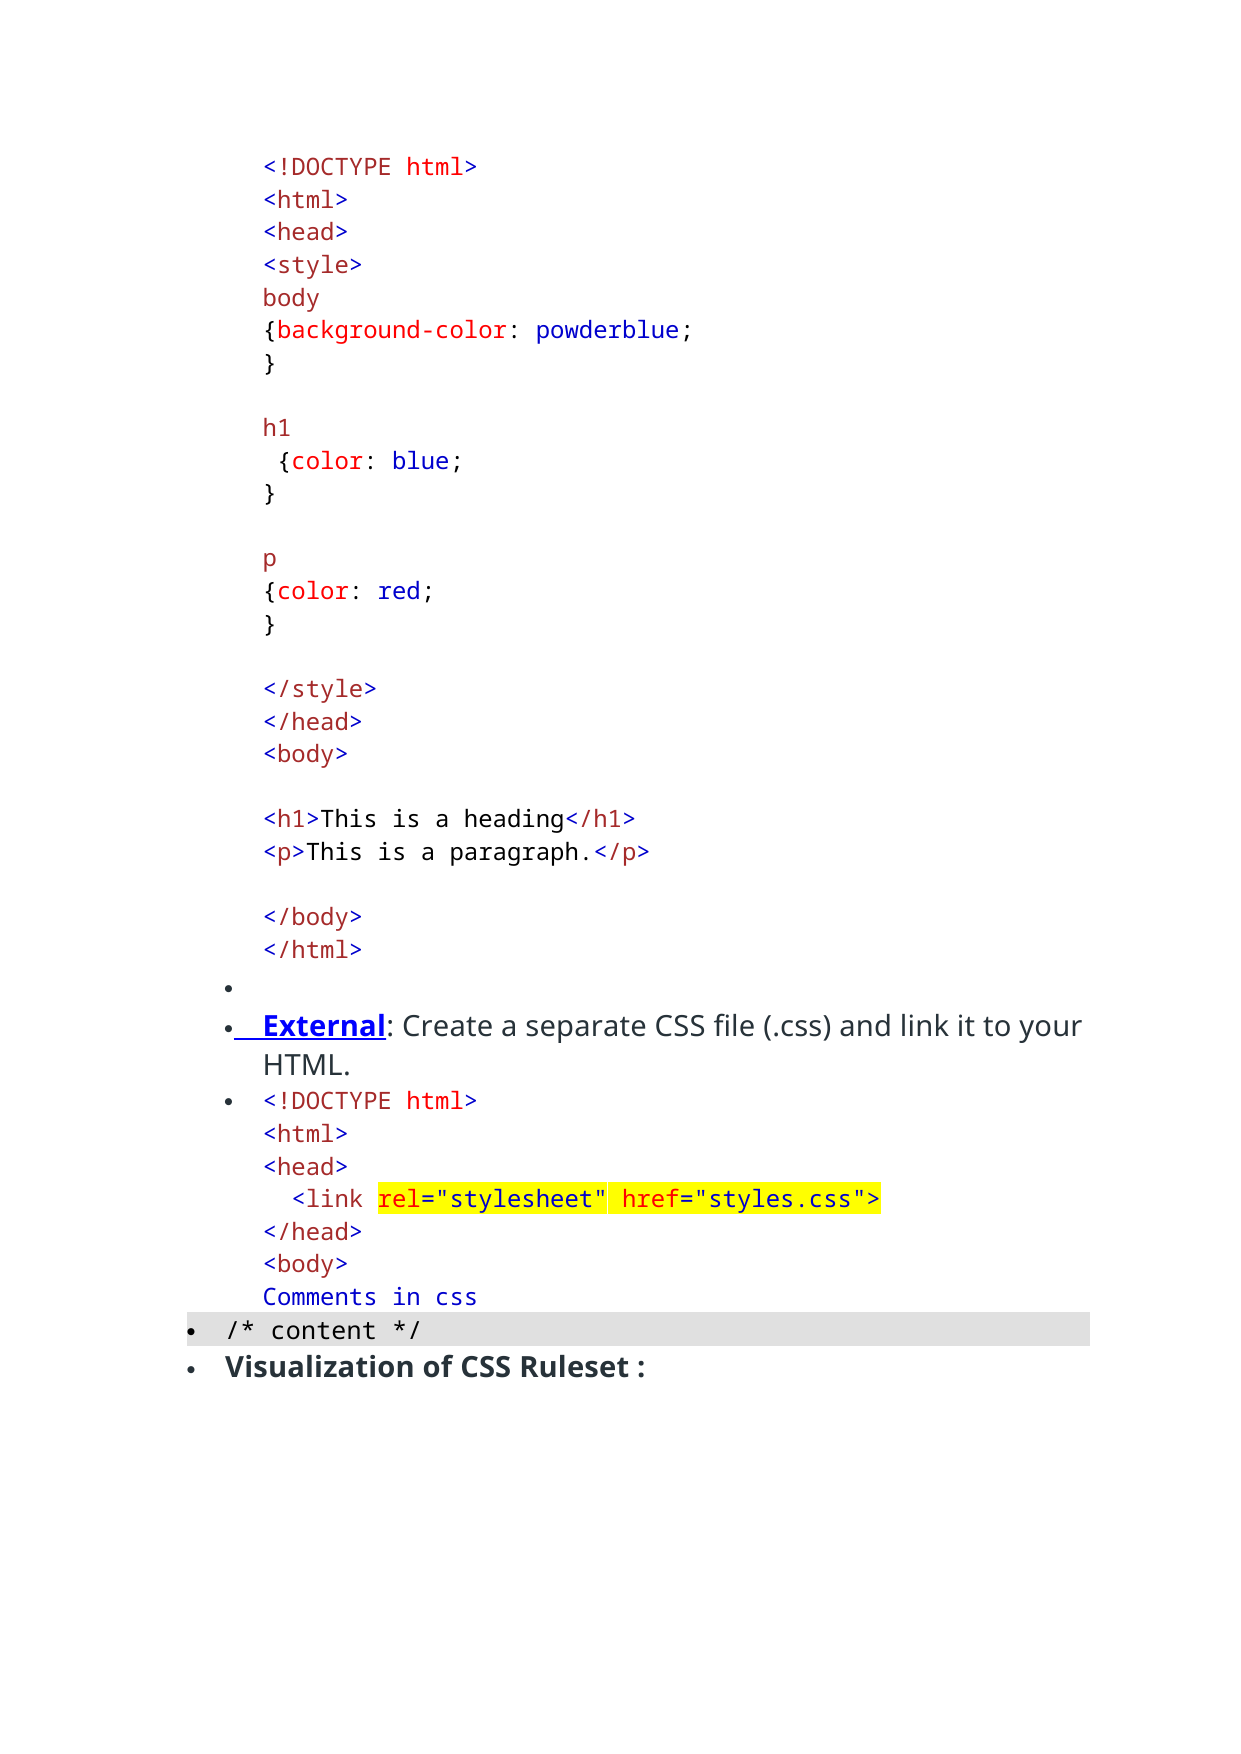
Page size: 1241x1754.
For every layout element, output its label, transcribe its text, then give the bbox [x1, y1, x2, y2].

text p [262, 509, 1090, 574]
text } [262, 346, 1090, 378]
text } [262, 476, 1090, 509]
list <!DOCTYPE html> <html> <head> <link rel="stylesheet" href="styles.css"> </head> <body> [225, 1084, 1090, 1280]
text </style> </head> <body> <h1>This is a heading</h1> <p>This is a paragraph.</p> </body> </html> [262, 639, 1090, 965]
text {color: blue; [262, 443, 1090, 476]
text {color: red; [262, 574, 1090, 606]
text Comments in css [262, 1280, 1090, 1312]
list External: Create a separate CSS file (.css) and link it to your HTML. [225, 1005, 1090, 1084]
list /* content */ [187, 1312, 1090, 1346]
text {background-color: powderblue; [262, 313, 1090, 346]
text } [262, 606, 1090, 639]
text <!DOCTYPE html> <html> <head> <style> body [262, 150, 1090, 313]
text h1 [262, 378, 1090, 443]
list Visualization of CSS Ruleset : [187, 1346, 1090, 1386]
